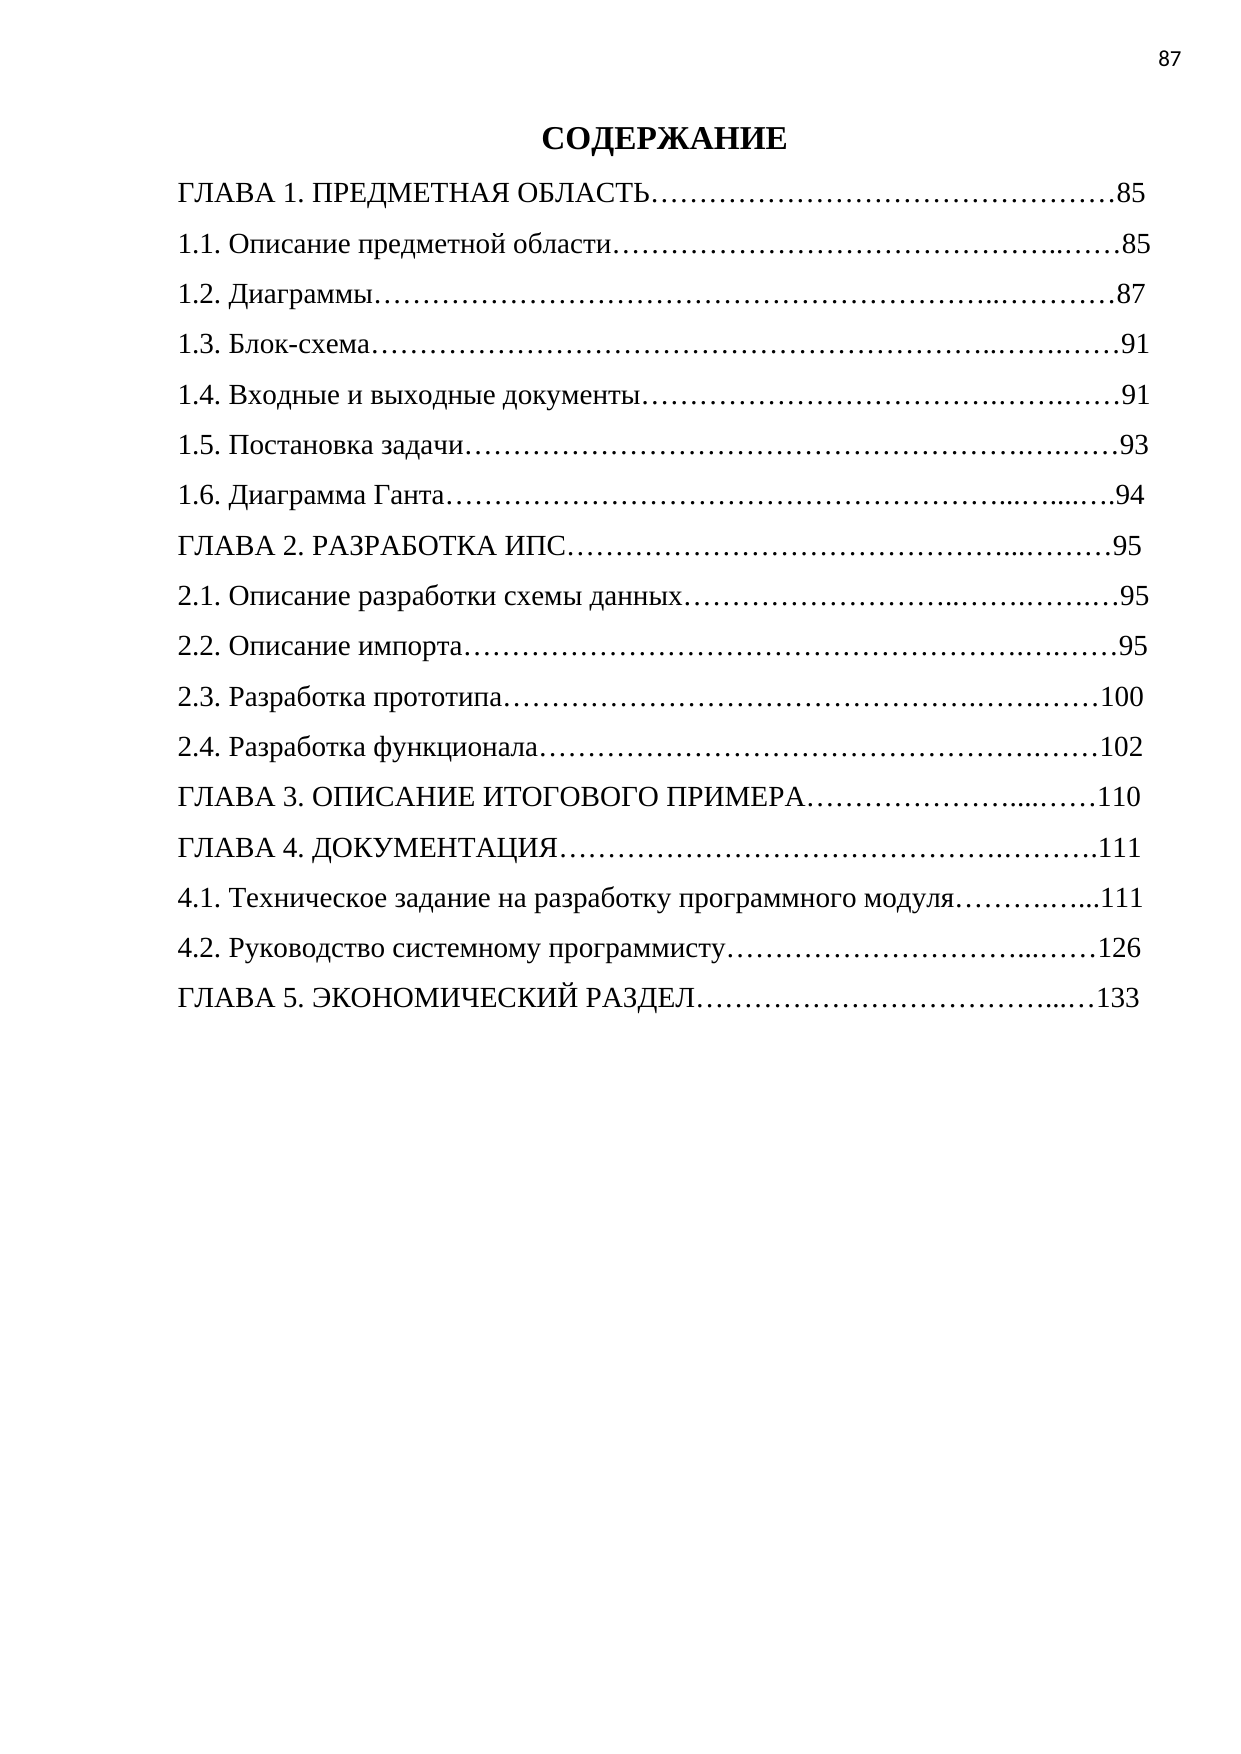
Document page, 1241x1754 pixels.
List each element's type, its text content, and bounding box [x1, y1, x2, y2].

text ГЛАВА 3. ОПИСАНИЕ ИТОГОВОГО ПРИМЕРА…………………....……110 [177, 779, 1152, 813]
text 1.4. Входные и выходные документы……………………………….…….……91 [177, 377, 1152, 410]
text 1.2. Диаграммы………………………………………………………..…………87 [177, 276, 1152, 310]
text 1.1. Описание предметной области………………………………………..……85 [177, 226, 1152, 259]
text ГЛАВА 2. РАЗРАБОТКА ИПС………………………………………...………95 [177, 528, 1152, 561]
text 2.2. Описание импорта………………………………………………….….……95 [177, 628, 1152, 662]
text 2.1. Описание разработки схемы данных………………………..…….…….…95 [177, 578, 1152, 612]
text 2.4. Разработка функционала…………………………………………….……102 [177, 729, 1152, 763]
text 1.6. Диаграмма Ганта…………………………………………………...…....….94 [177, 477, 1152, 511]
text 1.3. Блок-схема………………………………………………………..…….……91 [177, 327, 1152, 360]
text 1.5. Постановка задачи………………………………………………….….……93 [177, 427, 1152, 461]
text ГЛАВА 1. ПРЕДМЕТНАЯ ОБЛАСТЬ…………………………………………85 [177, 176, 1152, 209]
text 4.2. Руководство системному программисту…………………………...……126 [177, 930, 1152, 964]
text СОДЕРЖАНИЕ [177, 118, 1152, 156]
text 4.1. Техническое задание на разработку программного модуля……….…...111 [177, 880, 1152, 913]
text 2.3. Разработка прототипа………………………………………….…….……100 [177, 679, 1152, 712]
text ГЛАВА 5. ЭКОНОМИЧЕСКИЙ РАЗДЕЛ………………………………...…133 [177, 981, 1152, 1014]
text ГЛАВА 4. ДОКУМЕНТАЦИЯ……………………………………….……….111 [177, 830, 1152, 863]
